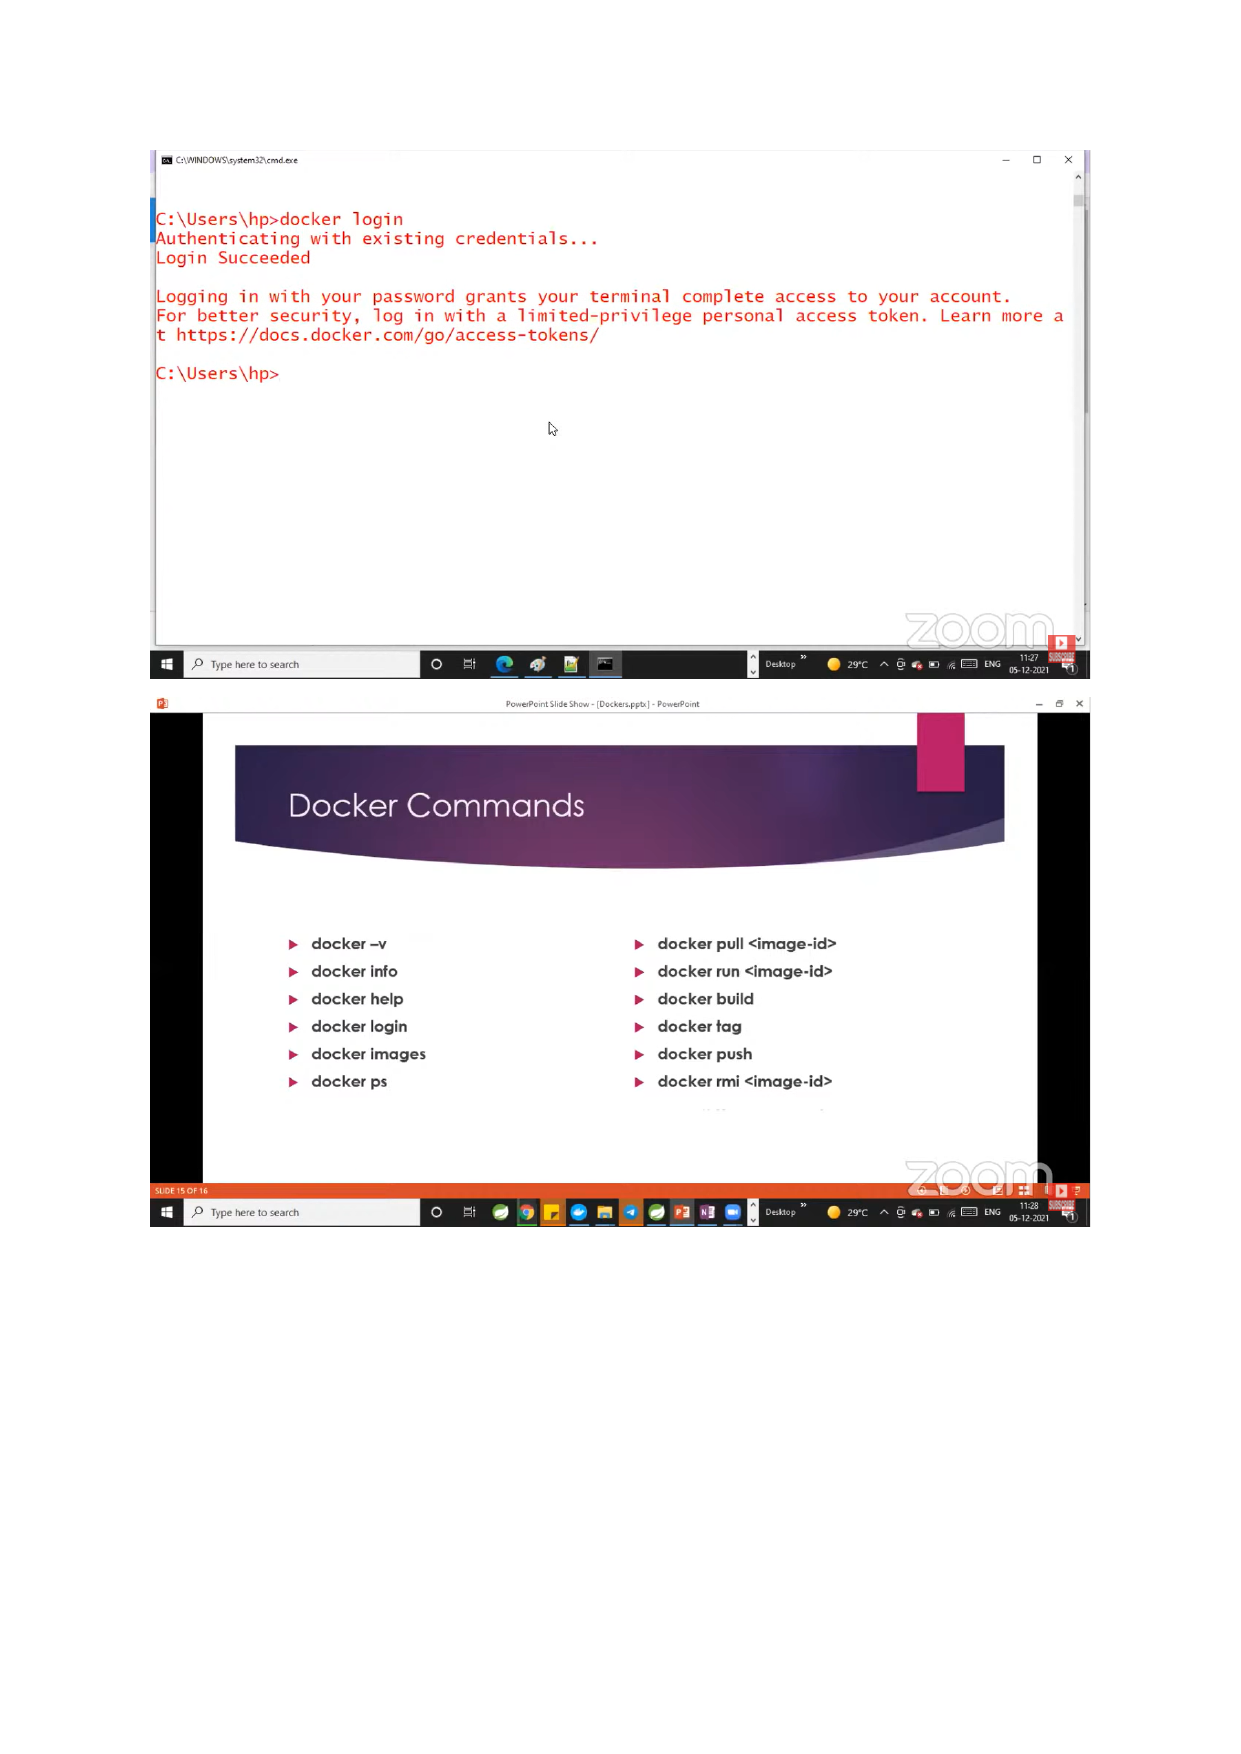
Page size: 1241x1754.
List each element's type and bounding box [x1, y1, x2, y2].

picture [150, 697, 1091, 1227]
picture [150, 150, 1091, 679]
